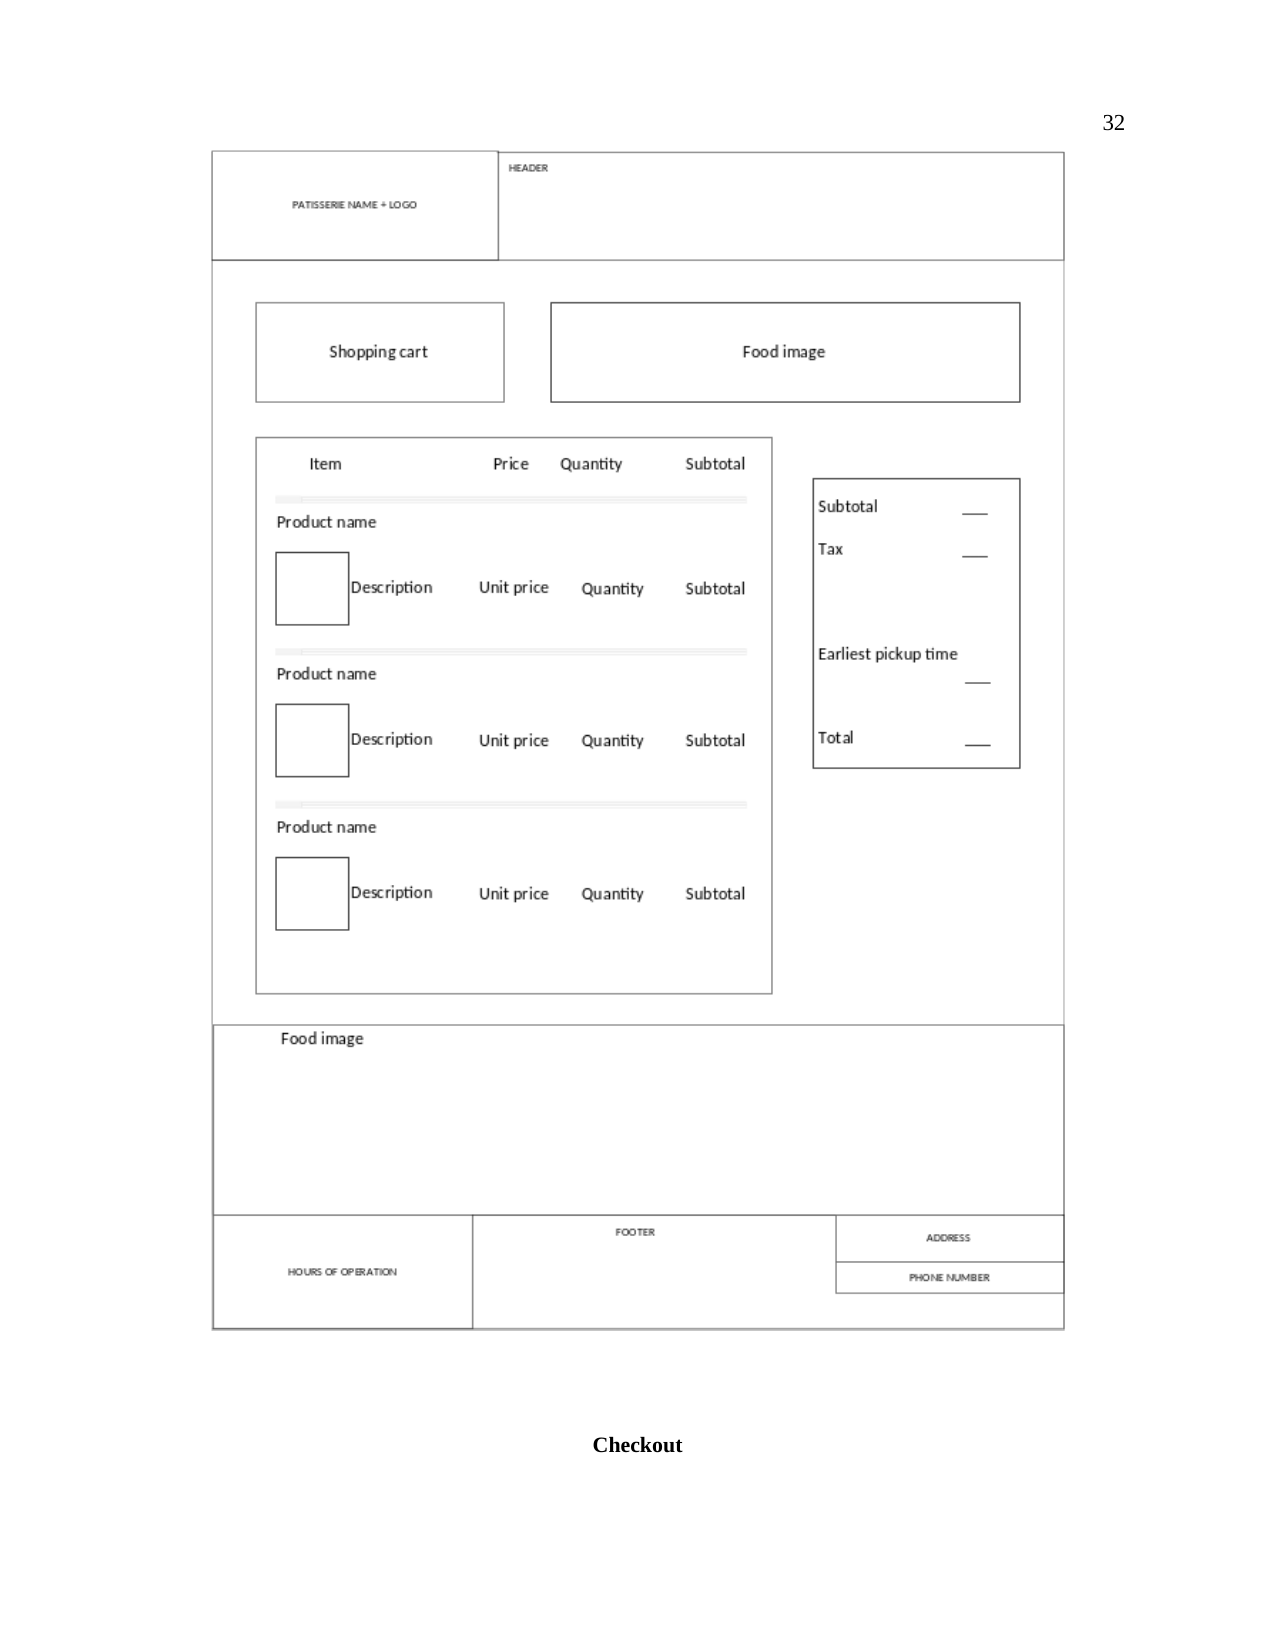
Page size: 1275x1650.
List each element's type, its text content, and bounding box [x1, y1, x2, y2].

text Checkout [150, 1432, 1125, 1457]
